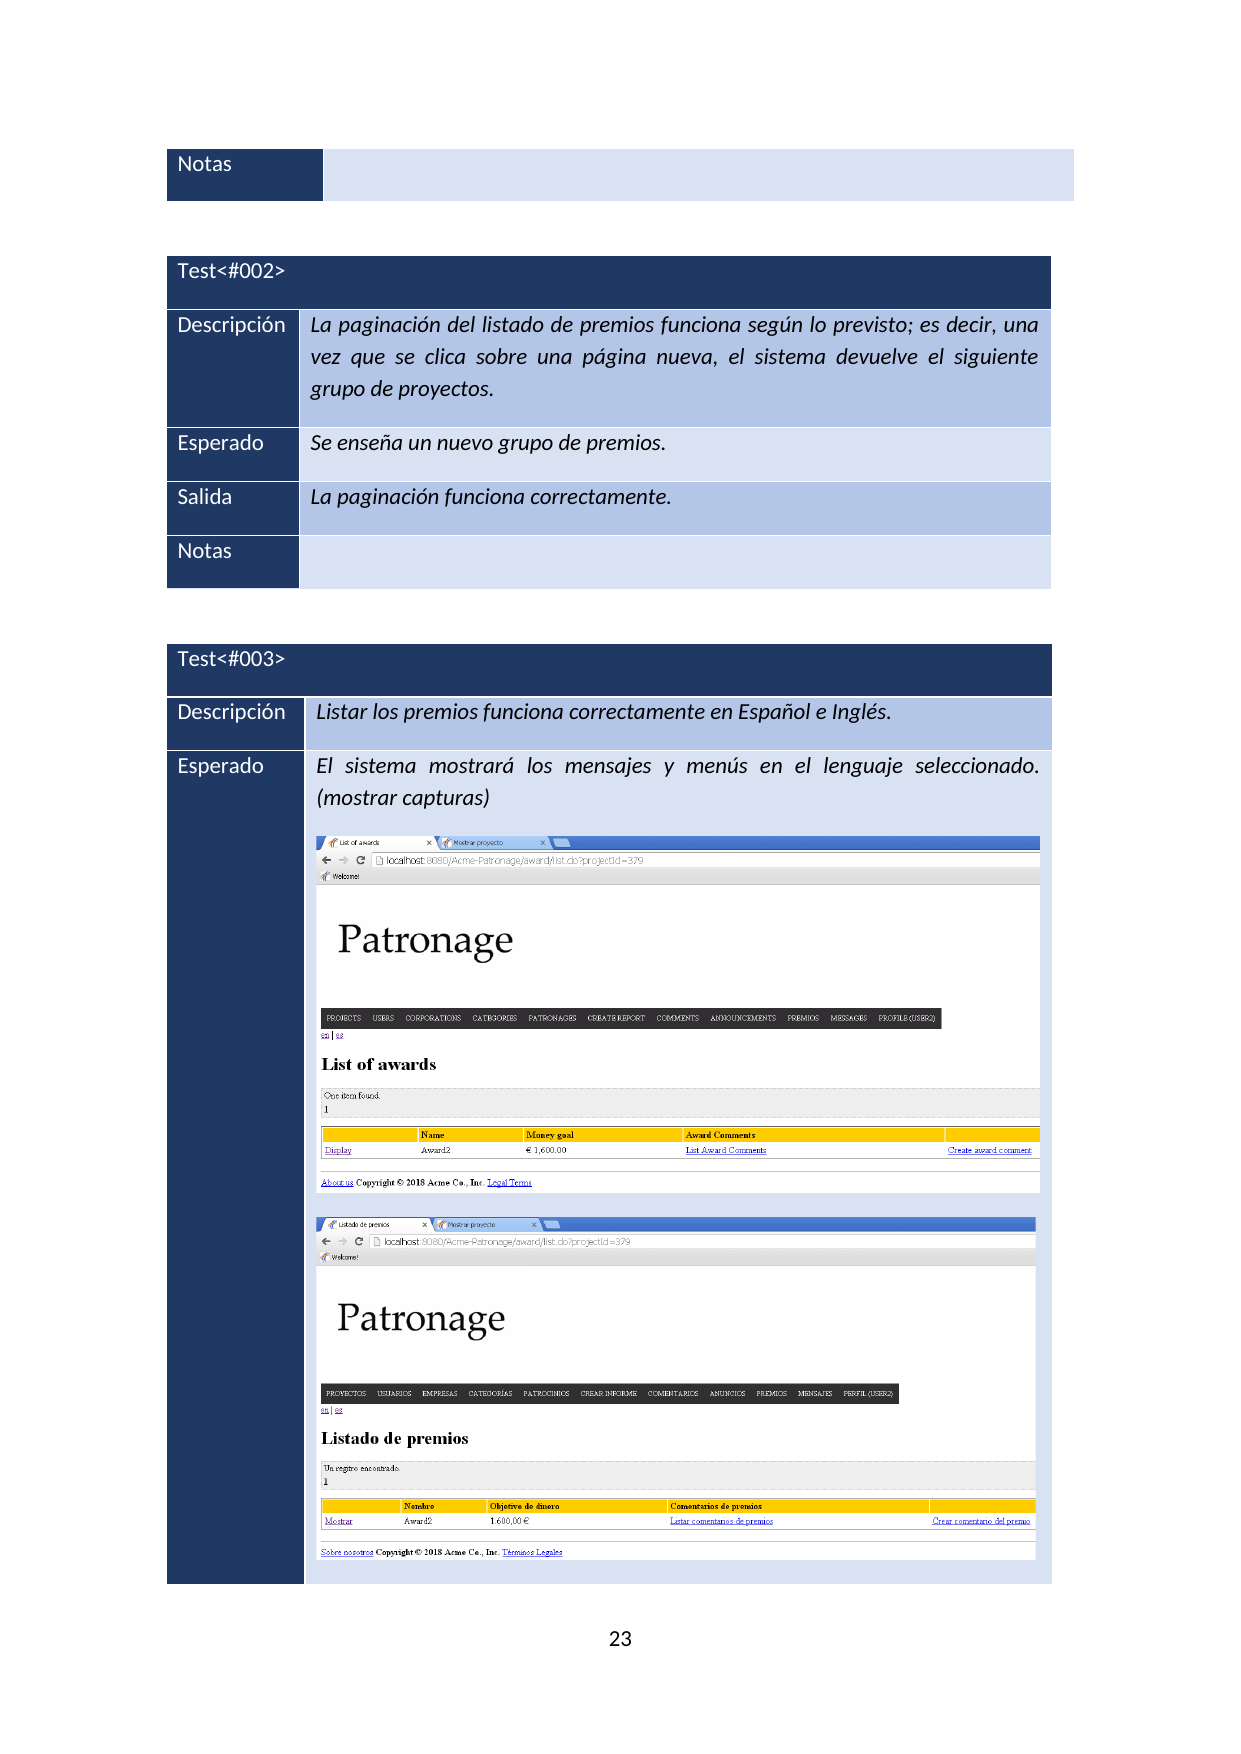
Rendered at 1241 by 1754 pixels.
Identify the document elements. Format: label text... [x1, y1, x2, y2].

table_cell Se enseña un nuevo grupo de premios. [300, 428, 1051, 481]
table_cell Notas [167, 149, 323, 201]
table_cell El sistema mostrará los mensajes y menús en el lenguaje seleccionado. (mostrar capturas) [306, 751, 1052, 1584]
picture [316, 1217, 1036, 1560]
picture [316, 836, 1040, 1193]
table_cell [324, 149, 1074, 201]
table_cell Esperado [167, 428, 299, 481]
table_cell [300, 536, 1051, 588]
table_cell Notas [167, 536, 299, 588]
table_cell Listar los premios funciona correctamente en Español e Inglés. [306, 698, 1052, 750]
table_cell Descripción [167, 698, 304, 750]
table_cell Salida [167, 482, 299, 535]
table_cell La paginación del listado de premios funciona según lo previsto; es decir, una vez que se clica sobre una página nueva, el sistema devuelve el siguiente grupo de proyectos. [300, 310, 1051, 427]
table_cell Descripción [167, 310, 299, 427]
table_header Test<#002> [167, 256, 1051, 309]
table_header Test<#003> [167, 644, 1052, 696]
table_cell La paginación funciona correctamente. [300, 482, 1051, 535]
table_cell Esperado [167, 751, 304, 1584]
